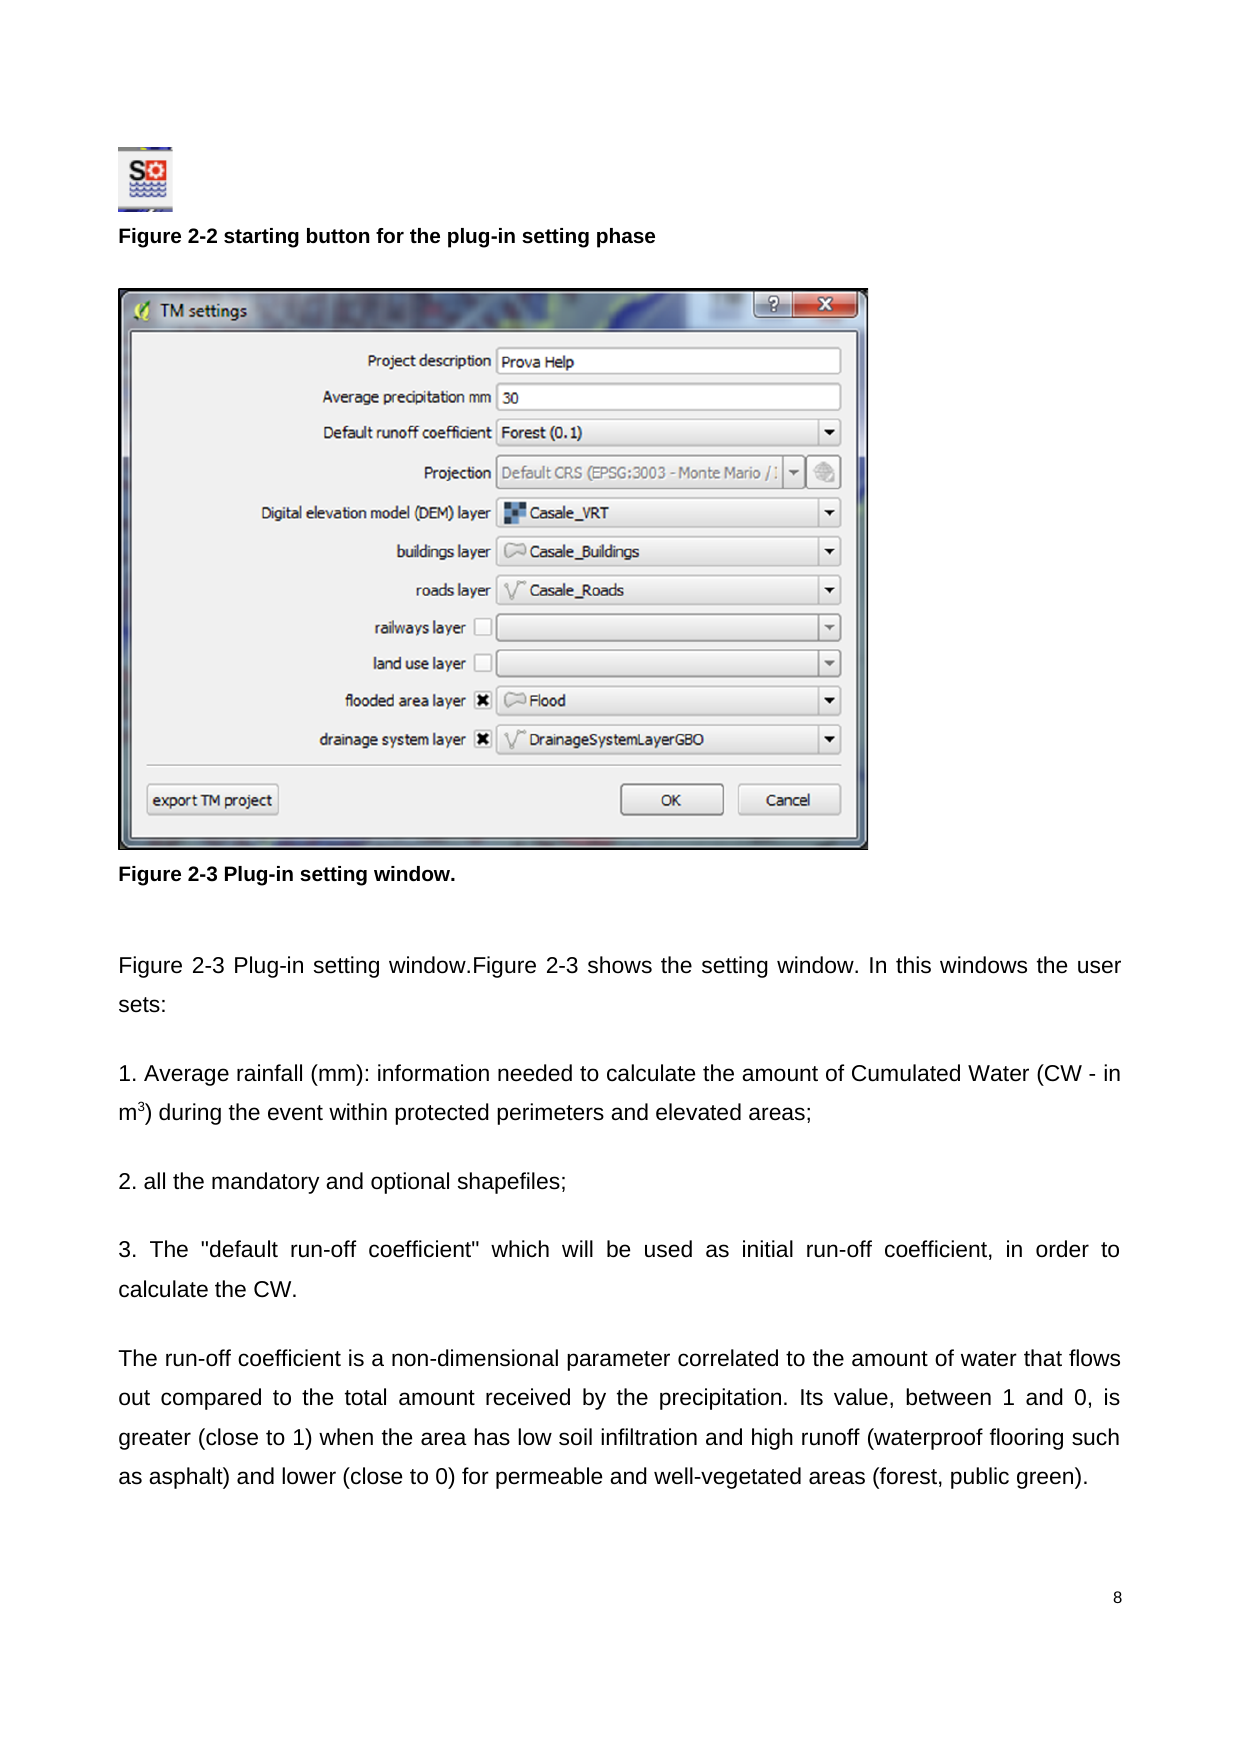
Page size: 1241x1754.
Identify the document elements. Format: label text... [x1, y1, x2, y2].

text 3. The "default run-off coefficient" which will be used as initial run-off coefficient, in order to calculate the CW. [118, 1236, 1122, 1302]
text 1. Average rainfall (mm): information needed to calculate the amount of Cumulated Water (CW - in m3) during the event within protected perimeters and elevated areas; [118, 1060, 1122, 1126]
picture [118, 288, 869, 850]
text 2. all the mandatory and optional shapefiles; [118, 1168, 1122, 1194]
text The run-off coefficient is a non-dimensional parameter correlated to the amount of water that flows out compared to the total amount received by the precipitation. Its value, between 1 and 0, is greater (close to 1) when the area has low soil infiltration and high runoff (waterproof flooring such as asphalt) and lower (close to 0) for permeable and well-vegetated areas (forest, public green). [118, 1344, 1122, 1489]
picture [118, 147, 173, 212]
